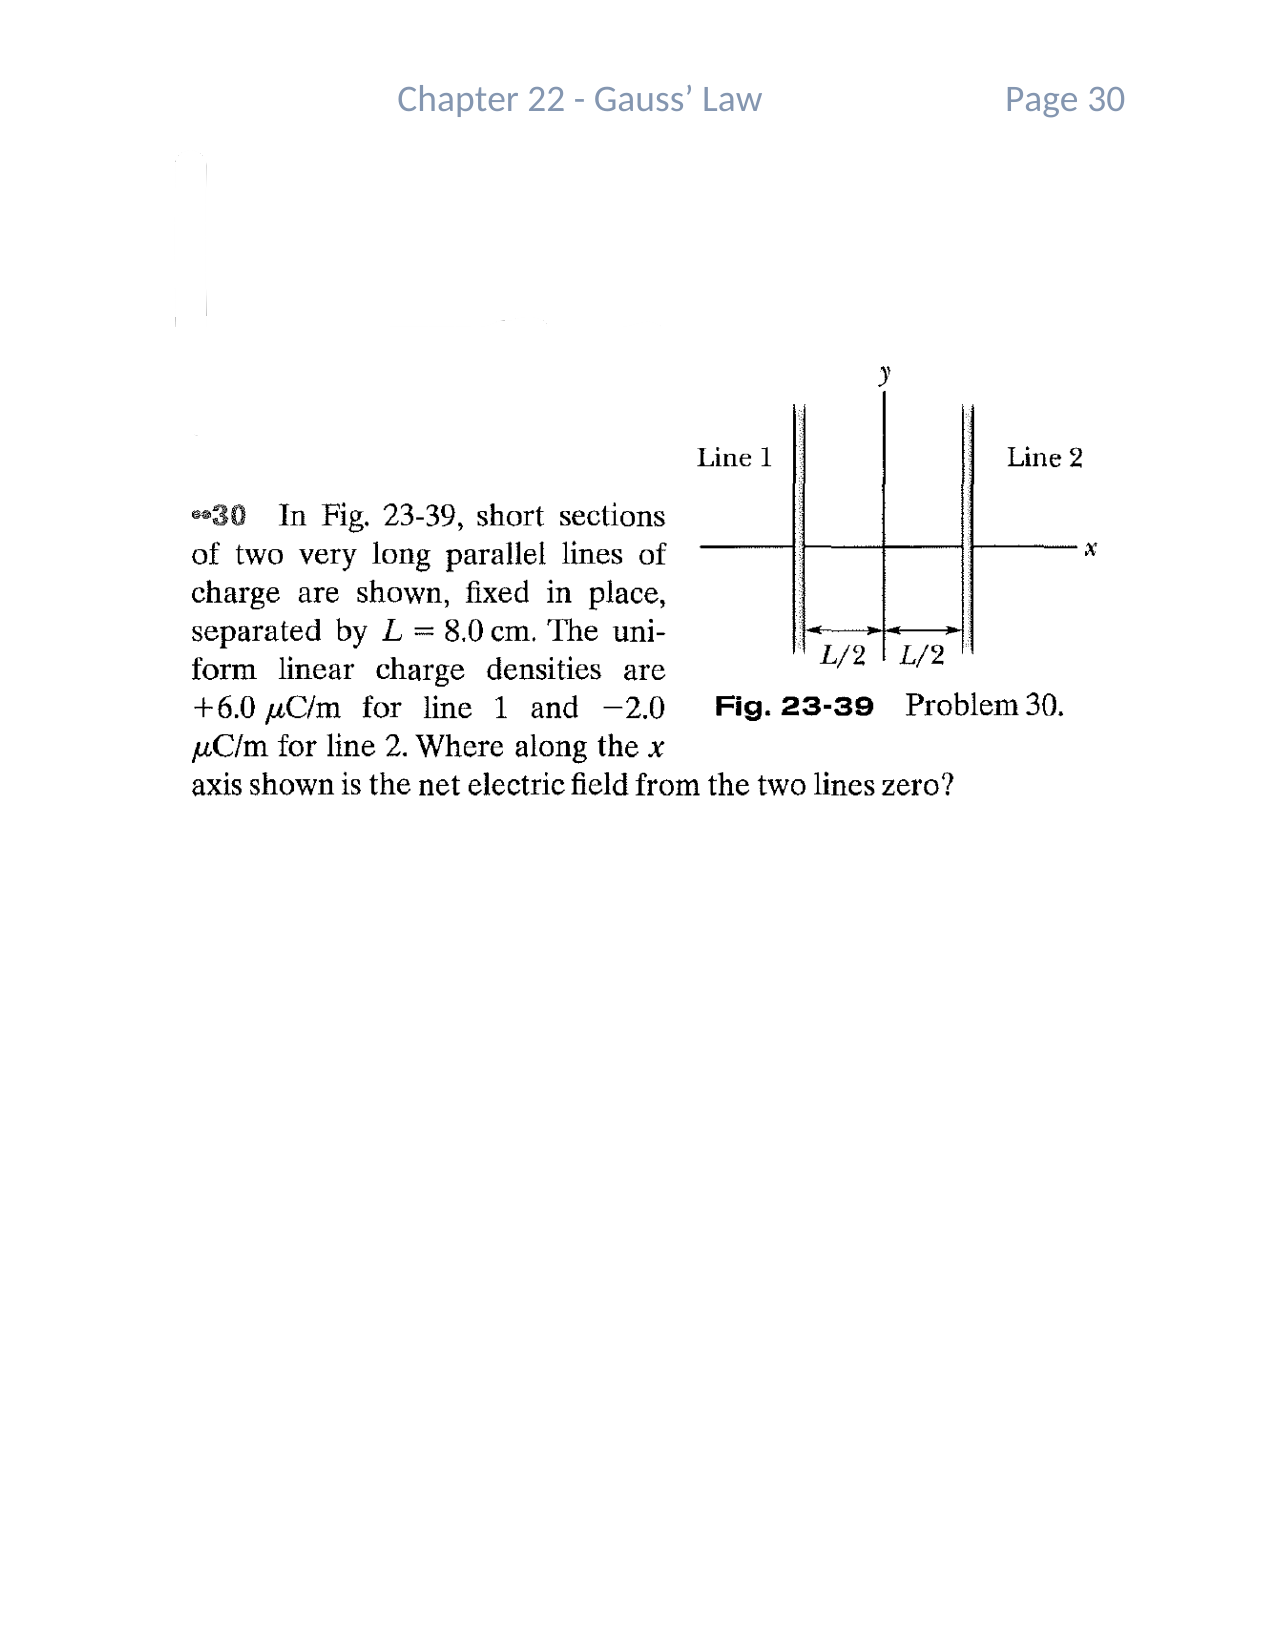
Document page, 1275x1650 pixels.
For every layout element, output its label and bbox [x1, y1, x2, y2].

picture [150, 150, 1125, 817]
